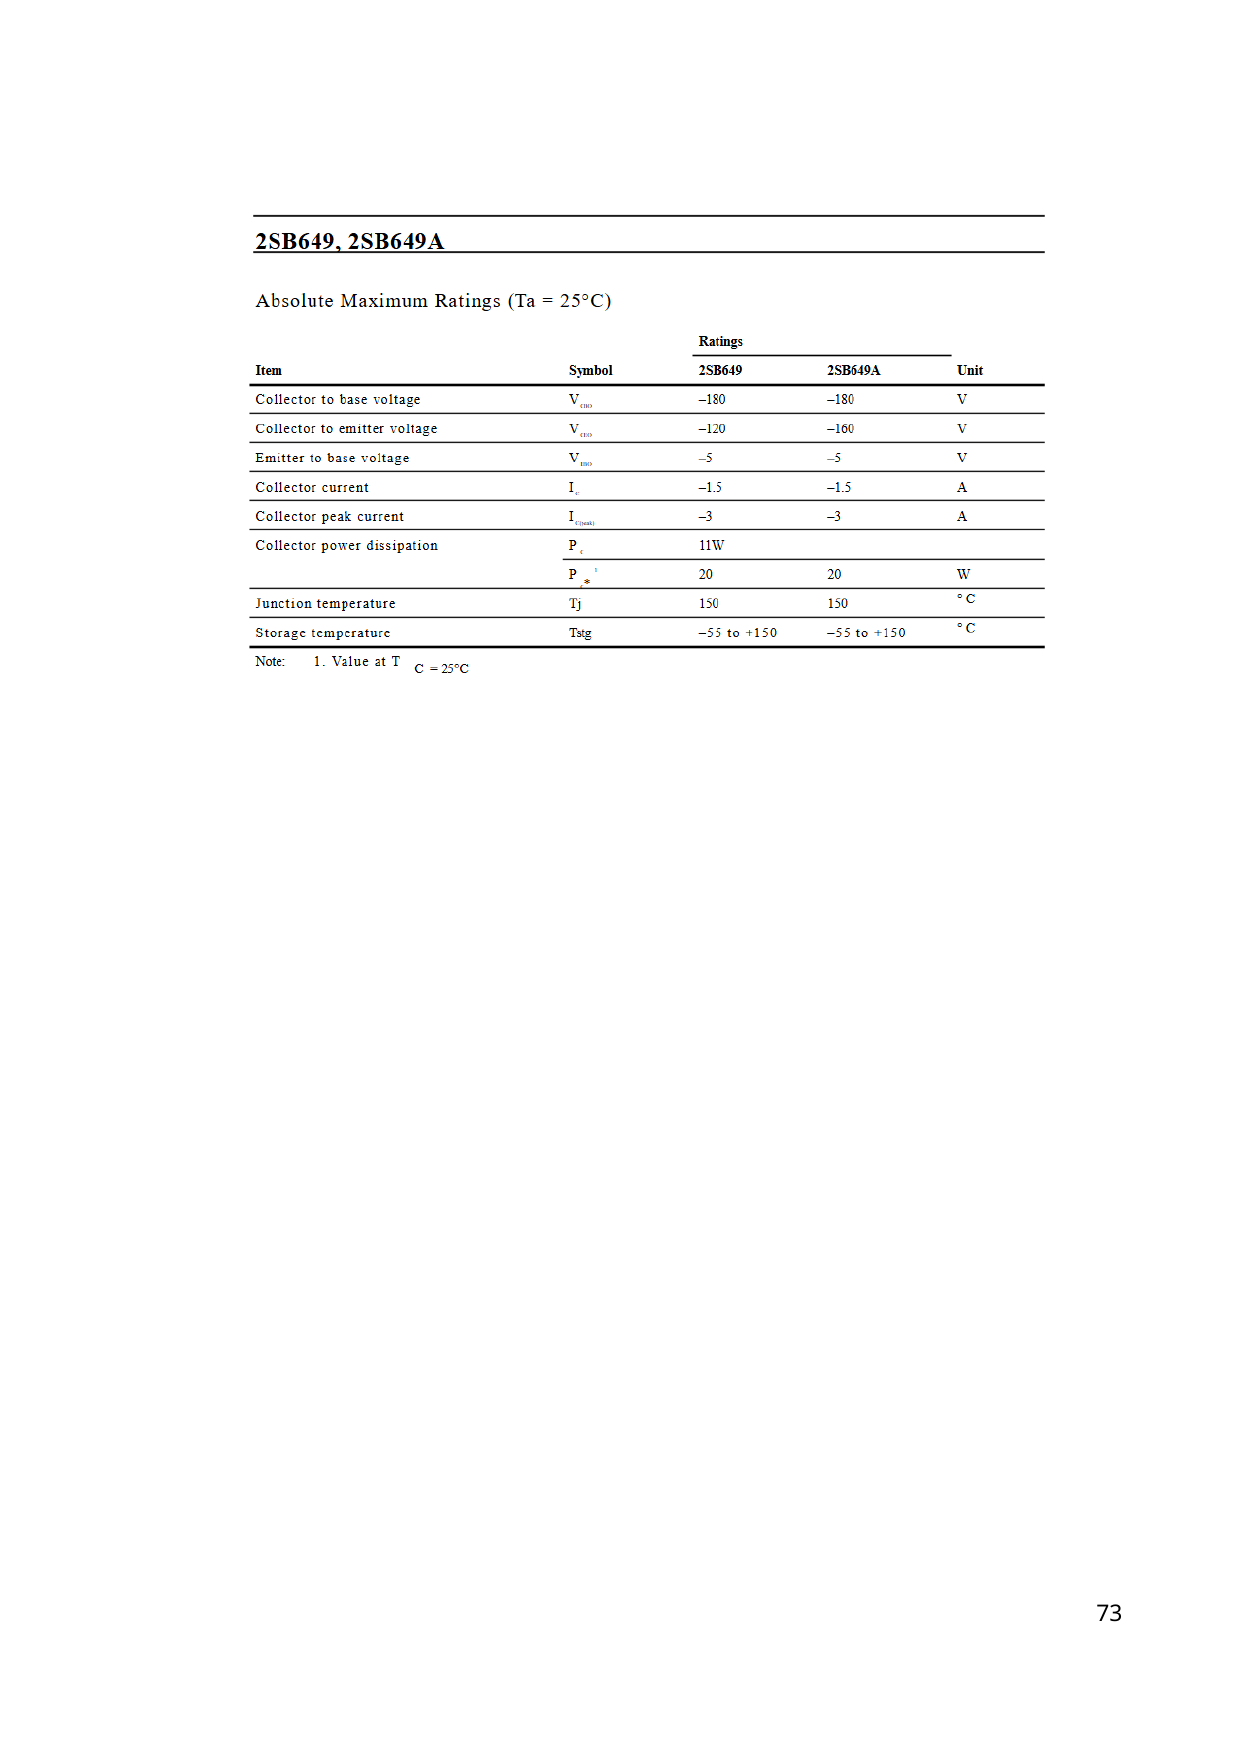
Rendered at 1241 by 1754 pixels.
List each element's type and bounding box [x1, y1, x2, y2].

picture [177, 147, 1123, 841]
